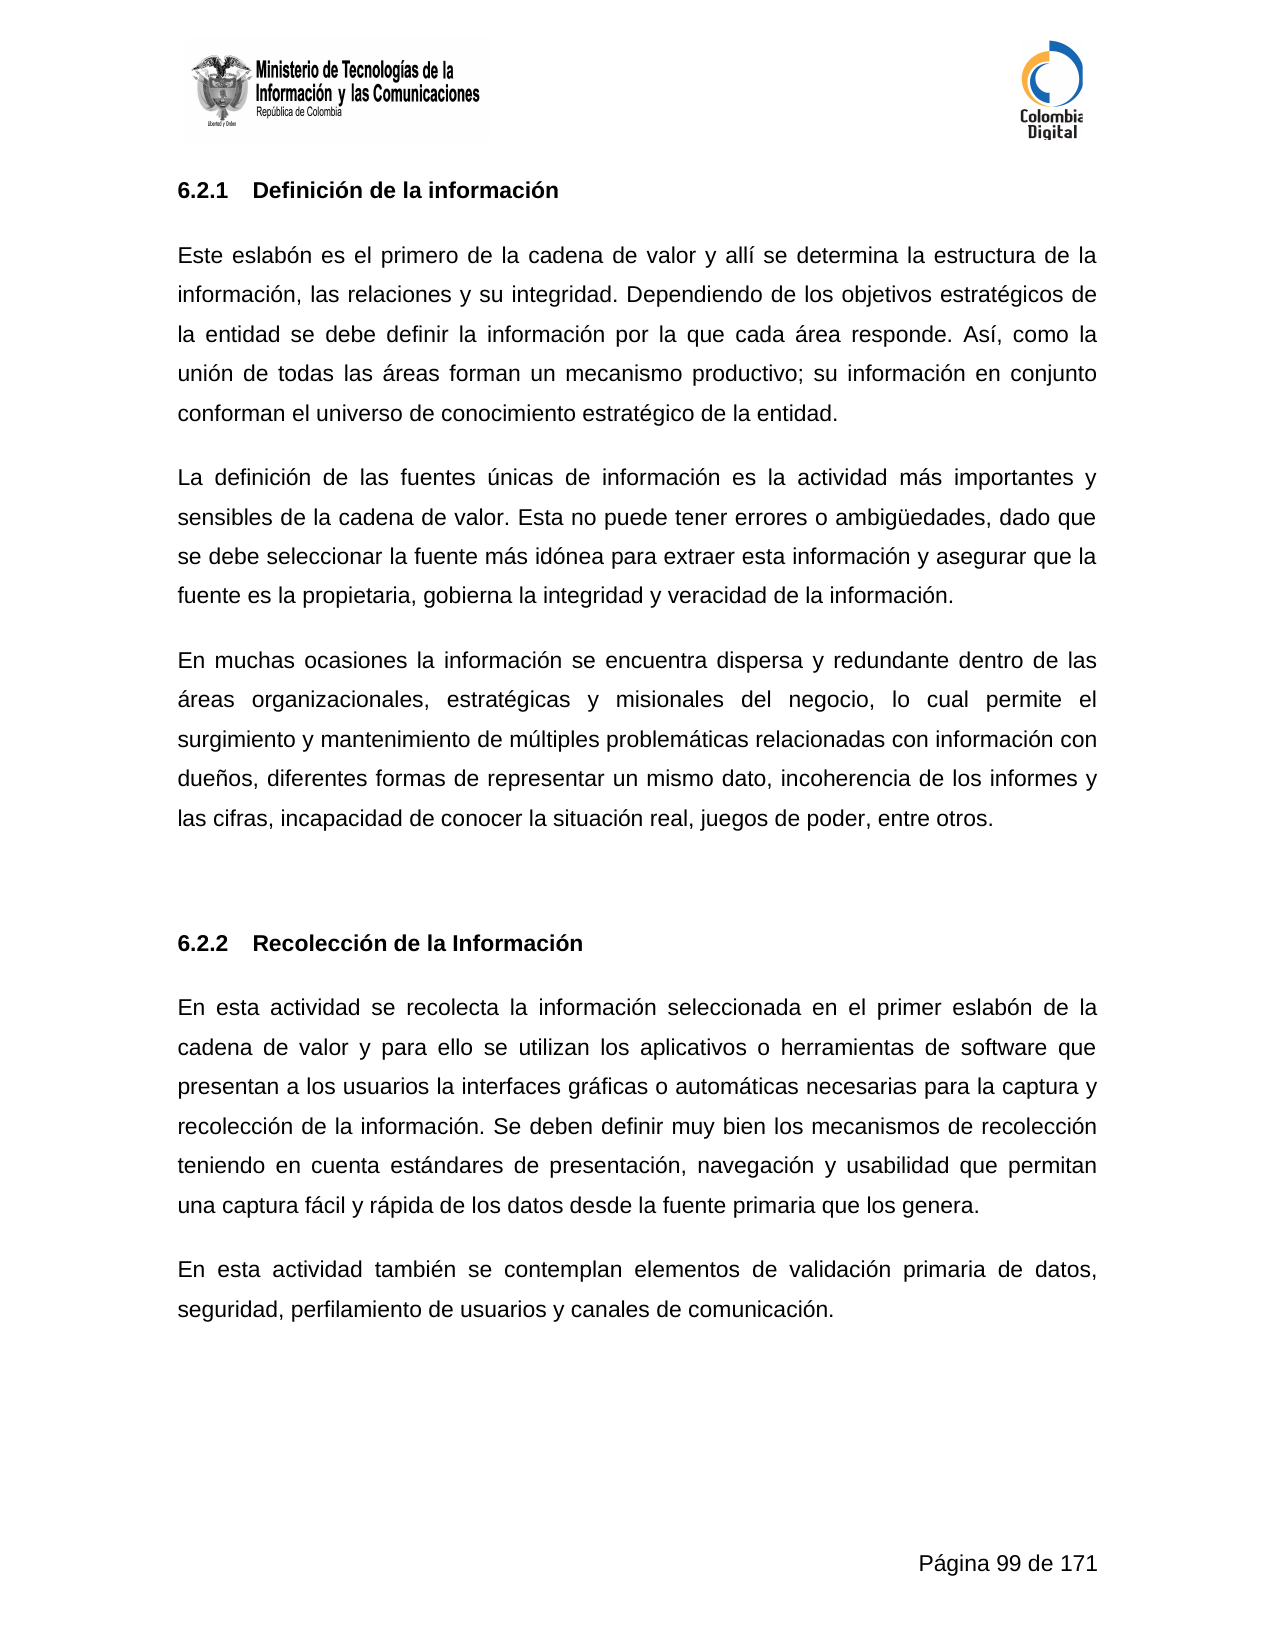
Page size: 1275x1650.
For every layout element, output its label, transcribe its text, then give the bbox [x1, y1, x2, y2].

text La definición de las fuentes únicas de información es la actividad más importantes y sensibles de la cadena de valor. Esta no puede tener errores o ambigüedades, dado que se debe seleccionar la fuente más idónea para extraer esta información y asegurar que la fuente es la propietaria, gobierna la integridad y veracidad de la información. [177, 464, 1098, 609]
picture [1020, 39, 1083, 139]
text En muchas ocasiones la información se encuentra dispersa y redundante dentro de las áreas organizacionales, estratégicas y misionales del negocio, lo cual permite el surgimiento y mantenimiento de múltiples problemáticas relacionadas con información con dueños, diferentes formas de representar un mismo dato, incoherencia de los informes y las cifras, incapacidad de conocer la situación real, juegos de poder, entre otros. [177, 647, 1098, 831]
text En esta actividad también se contemplan elementos de validación primaria de datos, seguridad, perfilamiento de usuarios y canales de comunicación. [177, 1256, 1098, 1322]
text En esta actividad se recolecta la información seleccionada en el primer eslabón de la cadena de valor y para ello se utilizan los aplicativos o herramientas de software que presentan a los usuarios la interfaces gráficas o automáticas necesarias para la captura y recolección de la información. Se deben definir muy bien los mecanismos de recolección teniendo en cuenta estándares de presentación, navegación y usabilidad que permitan una captura fácil y rápida de los datos desde la fuente primaria que los genera. [177, 994, 1098, 1218]
subtitle Recolección de la Información [177, 930, 1098, 956]
subtitle Definición de la información [177, 177, 1098, 203]
text Este eslabón es el primero de la cadena de valor y allí se determina la estructura de la información, las relaciones y su integridad. Dependiendo de los objetivos estratégicos de la entidad se debe definir la información por la que cada área responde. Así, como la unión de todas las áreas forman un mecanismo productivo; su información en conjunto conforman el universo de conocimiento estratégico de la entidad. [177, 242, 1098, 426]
